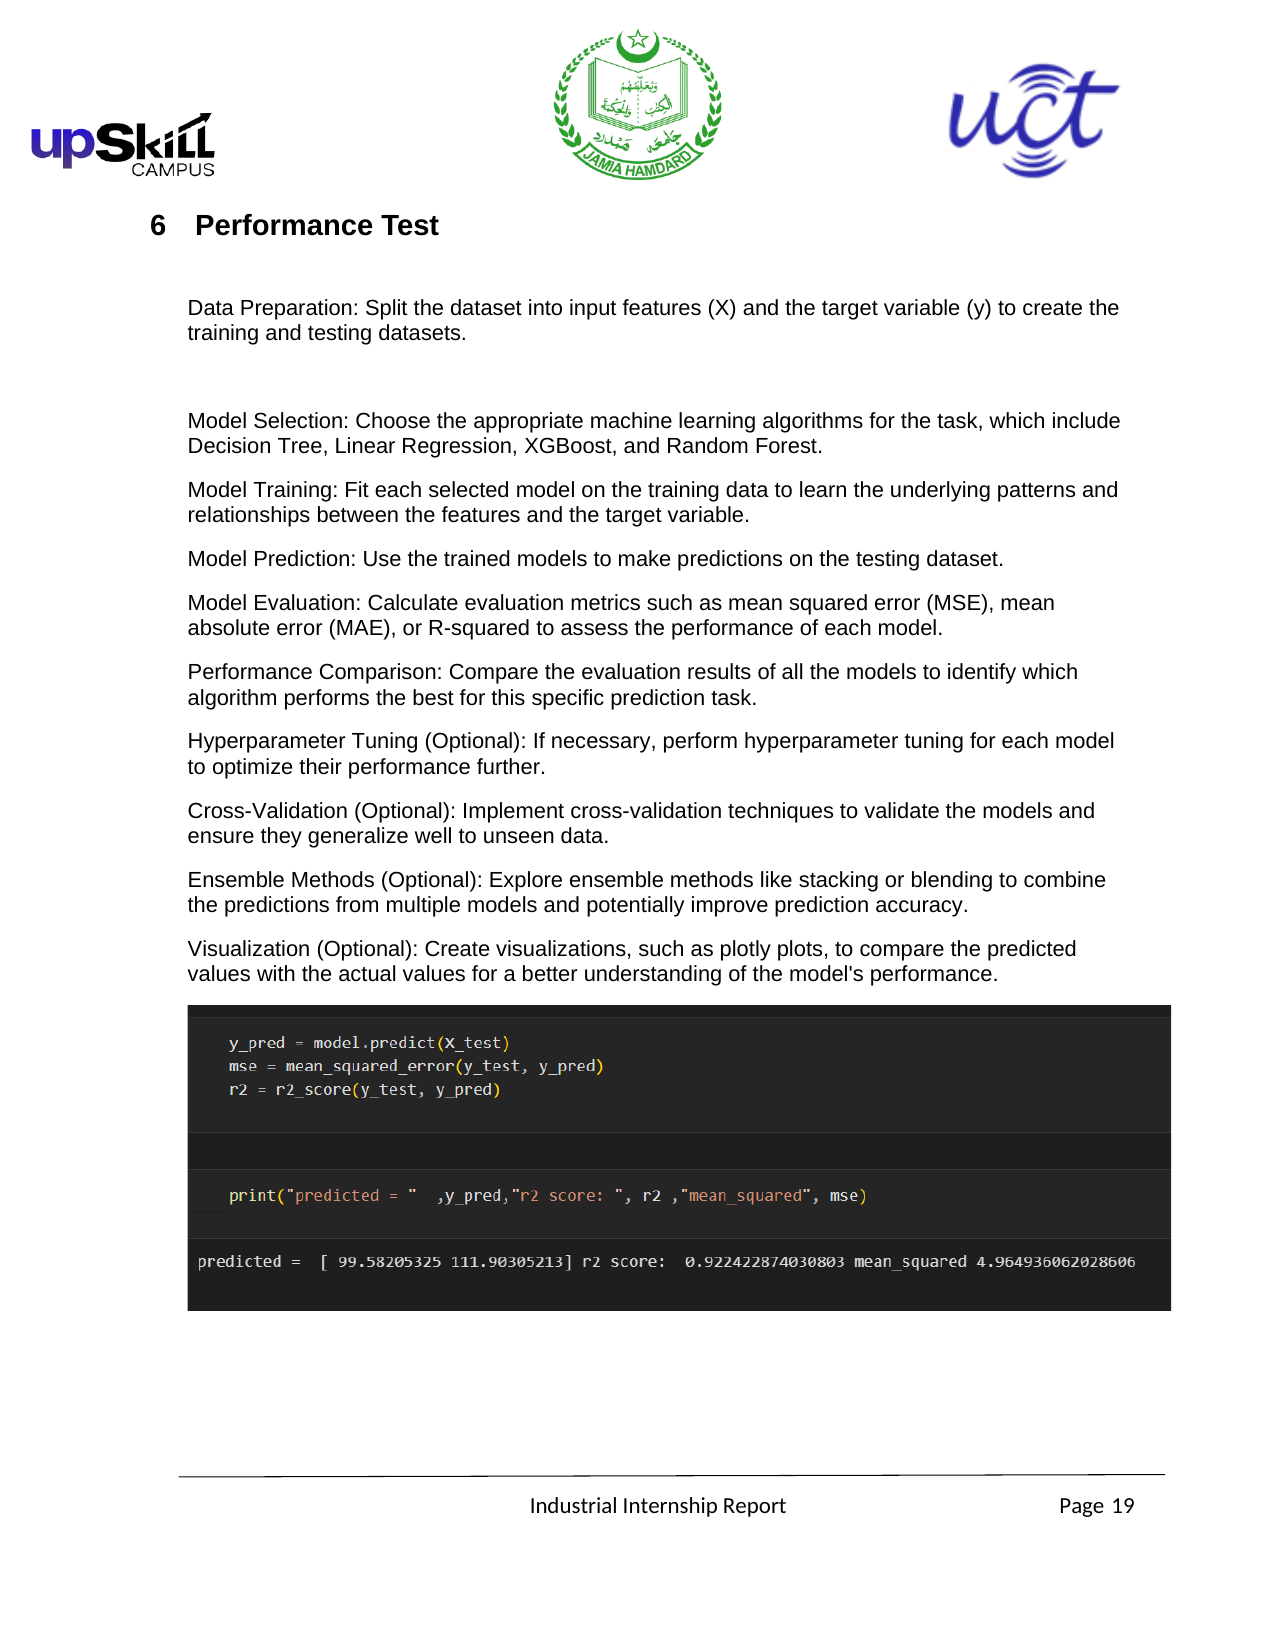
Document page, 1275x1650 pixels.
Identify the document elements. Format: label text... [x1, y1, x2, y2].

list Model Training: Fit each selected model on the training data to learn the underlying patterns and relationships between the features and the target variable. [187, 477, 1134, 527]
picture [187, 1005, 1172, 1311]
subtitle Performance Test [150, 208, 1134, 242]
list Cross-Validation (Optional): Implement cross-validation techniques to validate the models and ensure they generalize well to unseen data. [187, 797, 1134, 848]
picture [0, 100, 246, 180]
list Model Selection: Choose the appropriate machine learning algorithms for the task, which include Decision Tree, Linear Regression, XGBoost, and Random Forest. [187, 408, 1134, 458]
list Hyperparameter Tuning (Optional): If necessary, perform hyperparameter tuning for each model to optimize their performance further. [187, 728, 1134, 779]
list Performance Comparison: Compare the evaluation results of all the models to identify which algorithm performs the best for this specific prediction task. [187, 659, 1134, 709]
list Model Prediction: Use the trained models to make predictions on the testing dataset. [187, 546, 1134, 571]
list Model Evaluation: Calculate evaluation metrics such as mean squared error (MSE), mean absolute error (MAE), or R-squared to assess the performance of each model. [187, 590, 1134, 640]
list Visualization (Optional): Create visualizations, such as plotly plots, to compare the predicted values with the actual values for a better understanding of the model's performance. [187, 936, 1134, 986]
picture [553, 28, 722, 180]
list Data Preparation: Split the dataset into input features (X) and the target variable (y) to create the training and testing datasets. [187, 294, 1134, 345]
list Ensemble Methods (Optional): Explore ensemble methods like stacking or blending to combine the predictions from multiple models and potentially improve prediction accuracy. [187, 867, 1134, 917]
picture [946, 54, 1125, 180]
